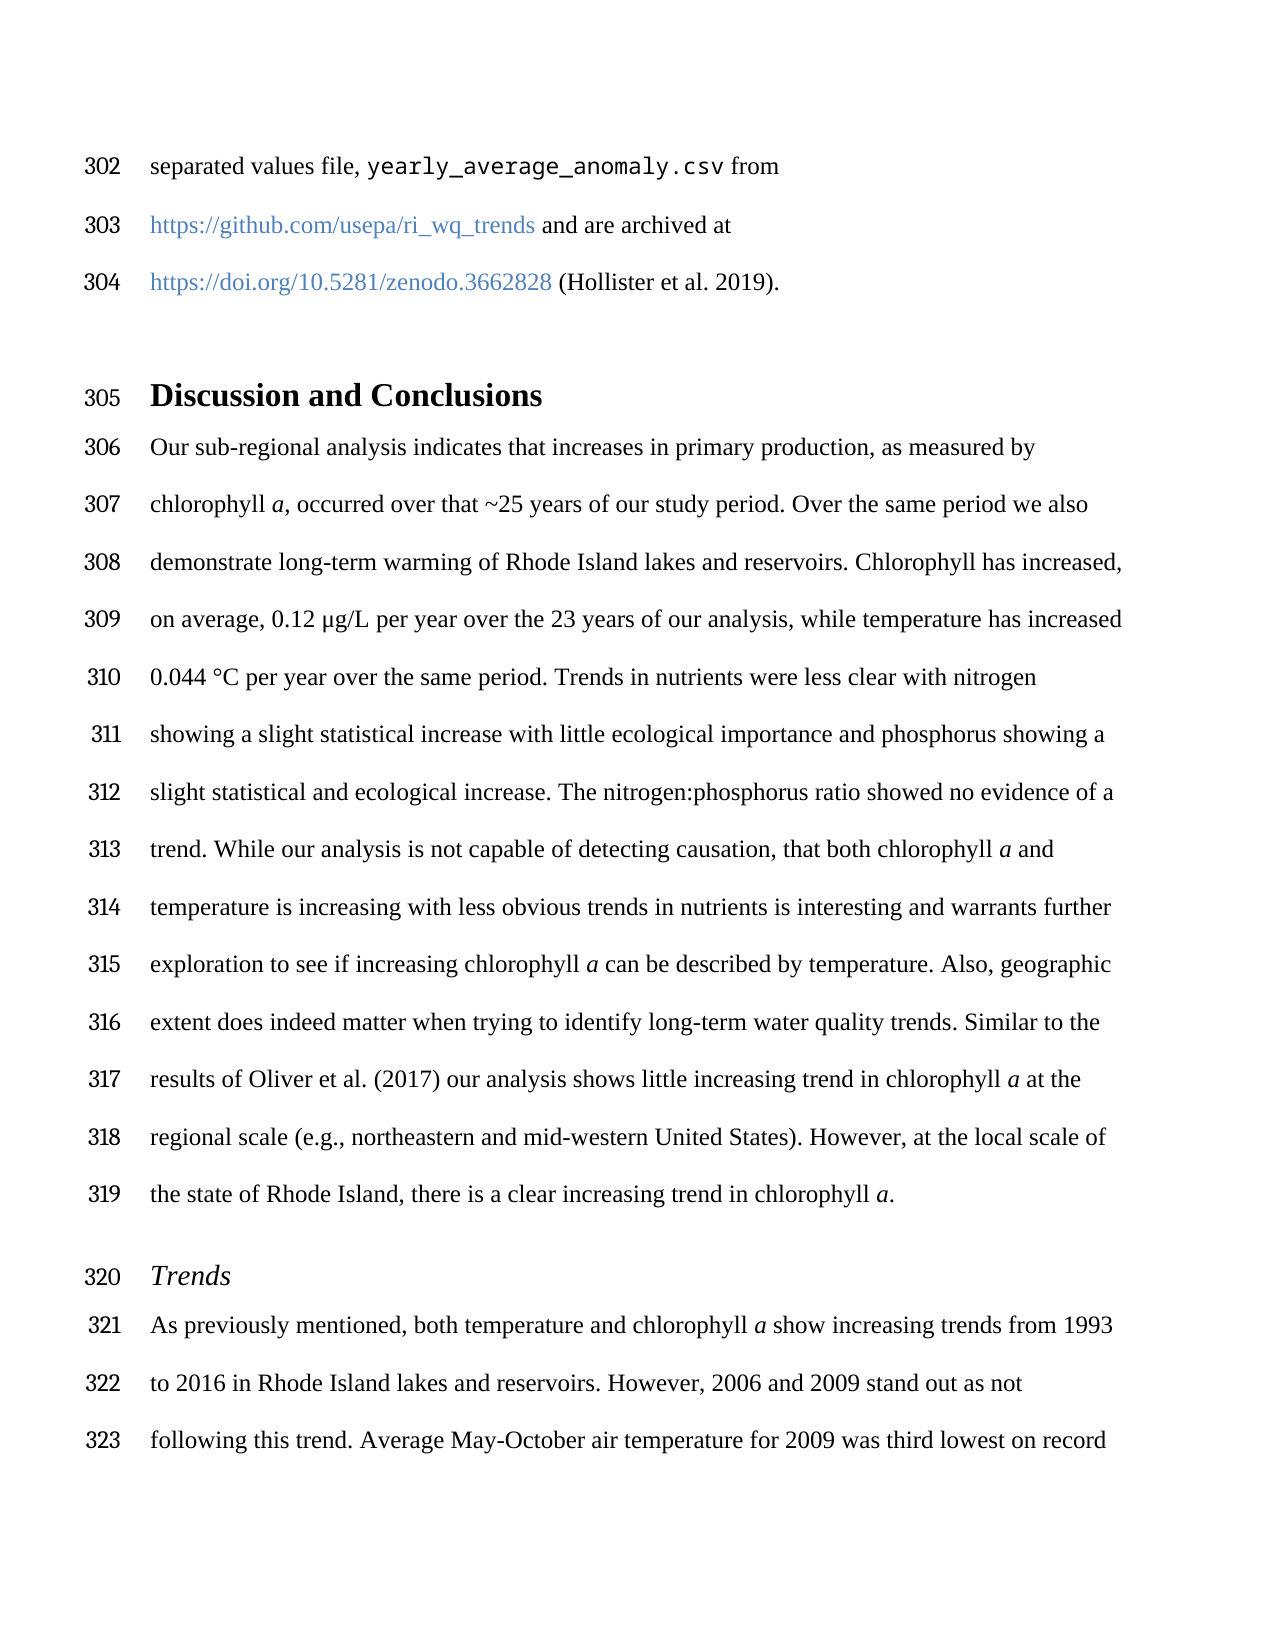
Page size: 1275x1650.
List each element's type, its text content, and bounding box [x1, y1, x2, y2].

text Our sub-regional analysis indicates that increases in primary production, as measured by chlorophyll a, occurred over that ~25 years of our study period. Over the same period we also demonstrate long-term warming of Rhode Island lakes and reservoirs. Chlorophyll has increased, on average, 0.12 μg/L per year over the 23 years of our analysis, while temperature has increased 0.044 °C per year over the same period. Trends in nutrients were less clear with nitrogen showing a slight statistical increase with little ecological importance and phosphorus showing a slight statistical and ecological increase. The nitrogen:phosphorus ratio showed no evidence of a trend. While our analysis is not capable of detecting causation, that both chlorophyll a and temperature is increasing with less obvious trends in nutrients is interesting and warrants further exploration to see if increasing chlorophyll a can be described by temperature. Also, geographic extent does indeed matter when trying to identify long-term water quality trends. Similar to the results of Oliver et al. (2017) our analysis shows little increasing trend in chlorophyll a at the regional scale (e.g., northeastern and mid-western United States). However, at the local scale of the state of Rhode Island, there is a clear increasing trend in chlorophyll a. [150, 432, 1125, 1208]
subtitle Trends [150, 1258, 1125, 1291]
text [150, 1310, 1125, 1454]
subtitle Discussion and Conclusions [150, 375, 1125, 413]
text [150, 150, 1125, 296]
